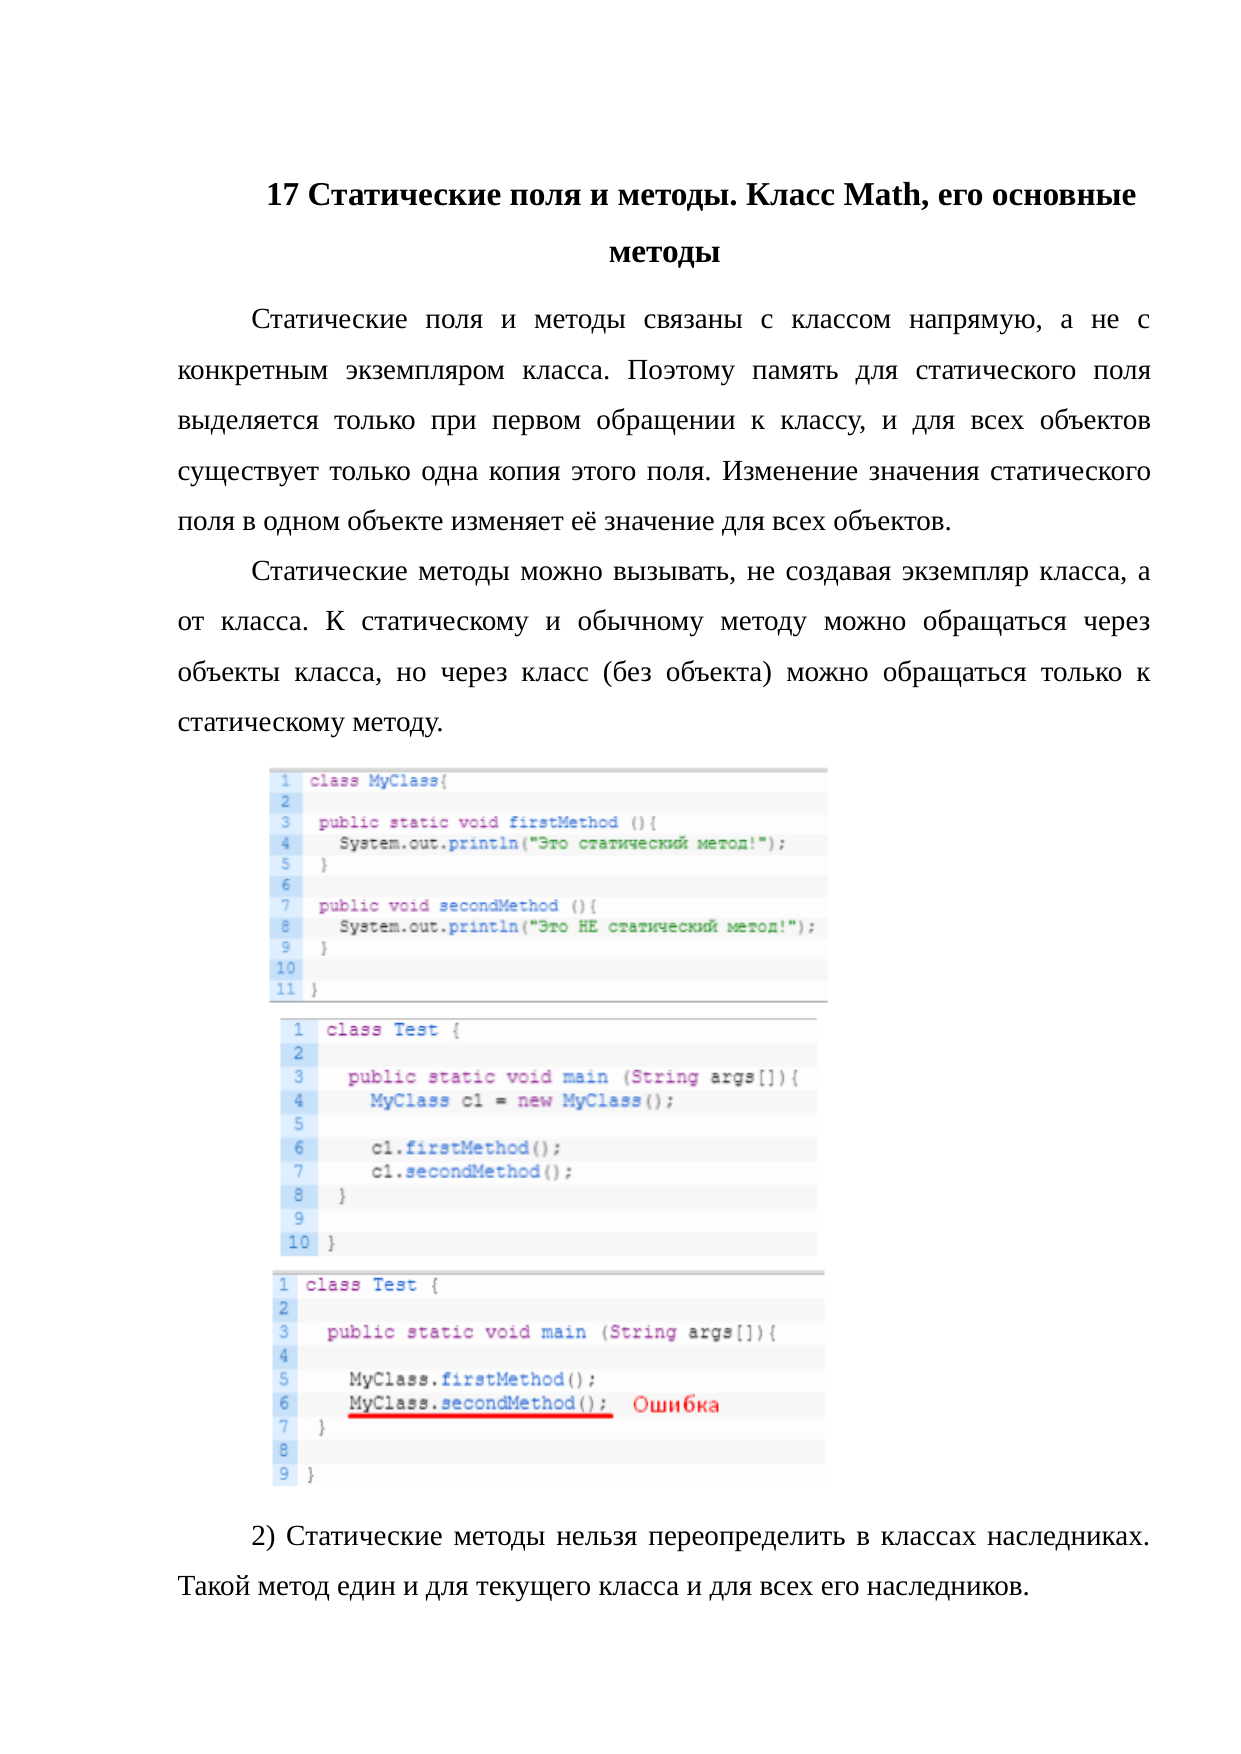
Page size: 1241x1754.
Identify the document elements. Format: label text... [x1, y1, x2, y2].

picture [251, 754, 864, 1502]
text 17 Статические поля и методы. Класс Math, его основные методы [177, 174, 1152, 270]
text 2) Статические методы нельзя переопределить в классах наследниках. Такой метод един и для текущего класса и для всех его наследников. [177, 1518, 1152, 1602]
text Статические методы можно вызывать, не создавая экземпляр класса, а от класса. К статическому и обычному методу можно обращаться через объекты класса, но через класс (без объекта) можно обращаться только к статическому методу. [177, 553, 1152, 738]
text Статические поля и методы связаны с классом напрямую, а не с конкретным экземпляром класса. Поэтому память для статического поля выделяется только при первом обращении к классу, и для всех объектов существует только одна копия этого поля. Изменение значения статического поля в одном объекте изменяет её значение для всех объектов. [177, 302, 1152, 536]
